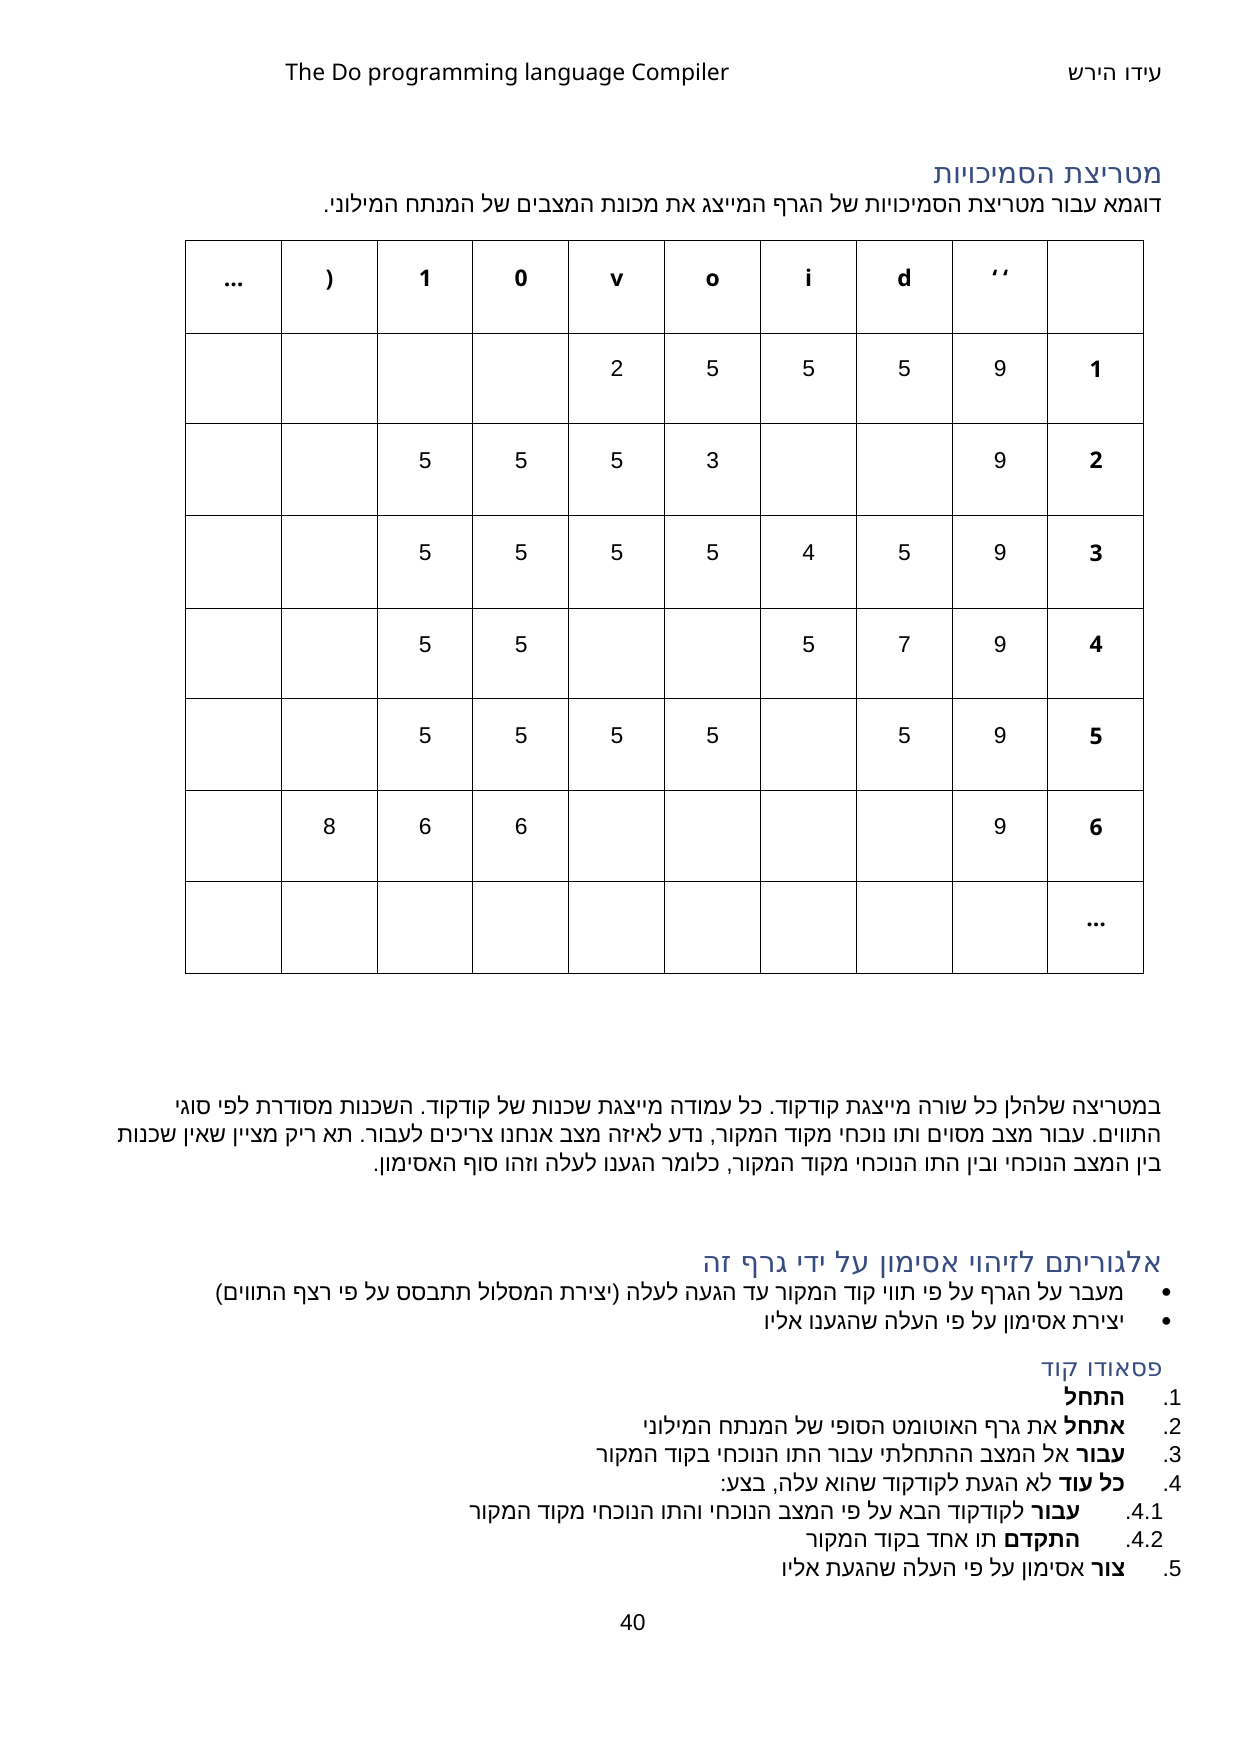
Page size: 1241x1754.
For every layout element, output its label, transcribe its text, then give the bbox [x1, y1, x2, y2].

subtitle מטריצת הסמיכויות [103, 157, 1162, 191]
table_cell [953, 882, 1047, 973]
table_cell 9 [953, 334, 1047, 423]
table_cell [569, 882, 664, 973]
table_cell 5 [857, 516, 952, 608]
table_cell 6 [378, 791, 472, 881]
table_cell [186, 516, 281, 608]
subtitle פסאודו קוד [103, 1353, 1162, 1382]
table_header o [665, 241, 760, 332]
table_cell … [1048, 882, 1143, 973]
list התחל [103, 1384, 1162, 1411]
table_cell 5 [761, 334, 856, 423]
table_cell [473, 334, 568, 423]
table_cell [473, 882, 568, 973]
table_cell 5 [761, 609, 856, 698]
table_cell 3 [665, 424, 760, 515]
table_cell 5 [857, 699, 952, 790]
table_cell 3 [1048, 516, 1143, 608]
list צור אסימון על פי העלה שהגעת אליו [103, 1555, 1162, 1581]
list עבור לקודקוד הבא על פי המצב הנוכחי והתו הנוכחי מקוד המקור [103, 1498, 1125, 1524]
list התקדם תו אחד בקוד המקור [103, 1526, 1125, 1553]
table_cell 5 [473, 424, 568, 515]
table_header … [186, 241, 281, 332]
table_cell 5 [857, 334, 952, 423]
table_cell 8 [282, 791, 377, 881]
table_cell [569, 791, 664, 881]
list יצירת אסימון על פי העלה שהגענו אליו [103, 1308, 1162, 1334]
table_cell [378, 334, 472, 423]
table_cell 5 [1048, 699, 1143, 790]
table_cell [378, 882, 472, 973]
table_header ‘ ‘ [953, 241, 1047, 332]
table_cell [186, 882, 281, 973]
table_cell 5 [665, 334, 760, 423]
table_cell [761, 699, 856, 790]
table_cell 5 [665, 516, 760, 608]
table_cell 5 [378, 424, 472, 515]
table_cell 9 [953, 516, 1047, 608]
table_cell [857, 882, 952, 973]
table_cell [665, 609, 760, 698]
table_cell [282, 699, 377, 790]
table_cell 1 [1048, 334, 1143, 423]
table_cell [186, 609, 281, 698]
table_cell 9 [953, 699, 1047, 790]
table_cell [186, 424, 281, 515]
table_header ) [282, 241, 377, 332]
table_cell [857, 424, 952, 515]
table_cell 2 [569, 334, 664, 423]
table_header v [569, 241, 664, 332]
list עבור אל המצב ההתחלתי עבור התו הנוכחי בקוד המקור [103, 1441, 1162, 1467]
table_cell 5 [378, 609, 472, 698]
list מעבר על הגרף על פי תווי קוד המקור עד הגעה לעלה (יצירת המסלול תתבסס על פי רצף התווים) [103, 1279, 1162, 1306]
table_cell [186, 699, 281, 790]
table_cell [665, 791, 760, 881]
table_cell [761, 791, 856, 881]
table_cell [761, 882, 856, 973]
text במטריצה שלהלן כל שורה מייצגת קודקוד. כל עמודה מייצגת שכנות של קודקוד. השכנות מסודרת לפי סוגי התווים. עבור מצב מסוים ותו נוכחי מקוד המקור, נדע לאיזה מצב אנחנו צריכים לעבור. תא ריק מציין שאין שכנות בין המצב הנוכחי ובין התו הנוכחי מקוד המקור, כלומר הגענו לעלה וזהו סוף האסימון. [103, 1093, 1162, 1176]
table_cell 5 [473, 699, 568, 790]
subtitle אלגוריתם לזיהוי אסימון על ידי גרף זה [103, 1245, 1162, 1279]
table_cell [665, 882, 760, 973]
table_cell 9 [953, 424, 1047, 515]
table_cell [761, 424, 856, 515]
table_cell [857, 791, 952, 881]
table_cell 5 [569, 699, 664, 790]
table_header i [761, 241, 856, 332]
table_header 0 [473, 241, 568, 332]
table_cell [282, 334, 377, 423]
table_header 1 [378, 241, 472, 332]
table_cell 5 [378, 516, 472, 608]
table_cell 2 [1048, 424, 1143, 515]
list כל עוד לא הגעת לקודקוד שהוא עלה, בצע: [103, 1469, 1162, 1496]
table_cell [569, 609, 664, 698]
table_cell [282, 424, 377, 515]
table_cell 9 [953, 791, 1047, 881]
table_cell 5 [473, 609, 568, 698]
table_cell 4 [761, 516, 856, 608]
table_cell 5 [473, 516, 568, 608]
table_cell 6 [473, 791, 568, 881]
table_header d [857, 241, 952, 332]
table_cell 7 [857, 609, 952, 698]
table_cell 6 [1048, 791, 1143, 881]
table_cell 5 [665, 699, 760, 790]
table_cell 5 [569, 516, 664, 608]
table_cell 5 [378, 699, 472, 790]
table_cell [282, 609, 377, 698]
text דוגמא עבור מטריצת הסמיכויות של הגרף המייצג את מכונת המצבים של המנתח המילוני. [103, 191, 1162, 217]
table_cell [282, 516, 377, 608]
table_cell 4 [1048, 609, 1143, 698]
table_cell 9 [953, 609, 1047, 698]
table_header [1048, 241, 1143, 332]
table_cell 5 [569, 424, 664, 515]
list אתחל את גרף האוטומט הסופי של המנתח המילוני [103, 1413, 1162, 1439]
table_cell [282, 882, 377, 973]
table_cell [186, 791, 281, 881]
table_cell [186, 334, 281, 423]
